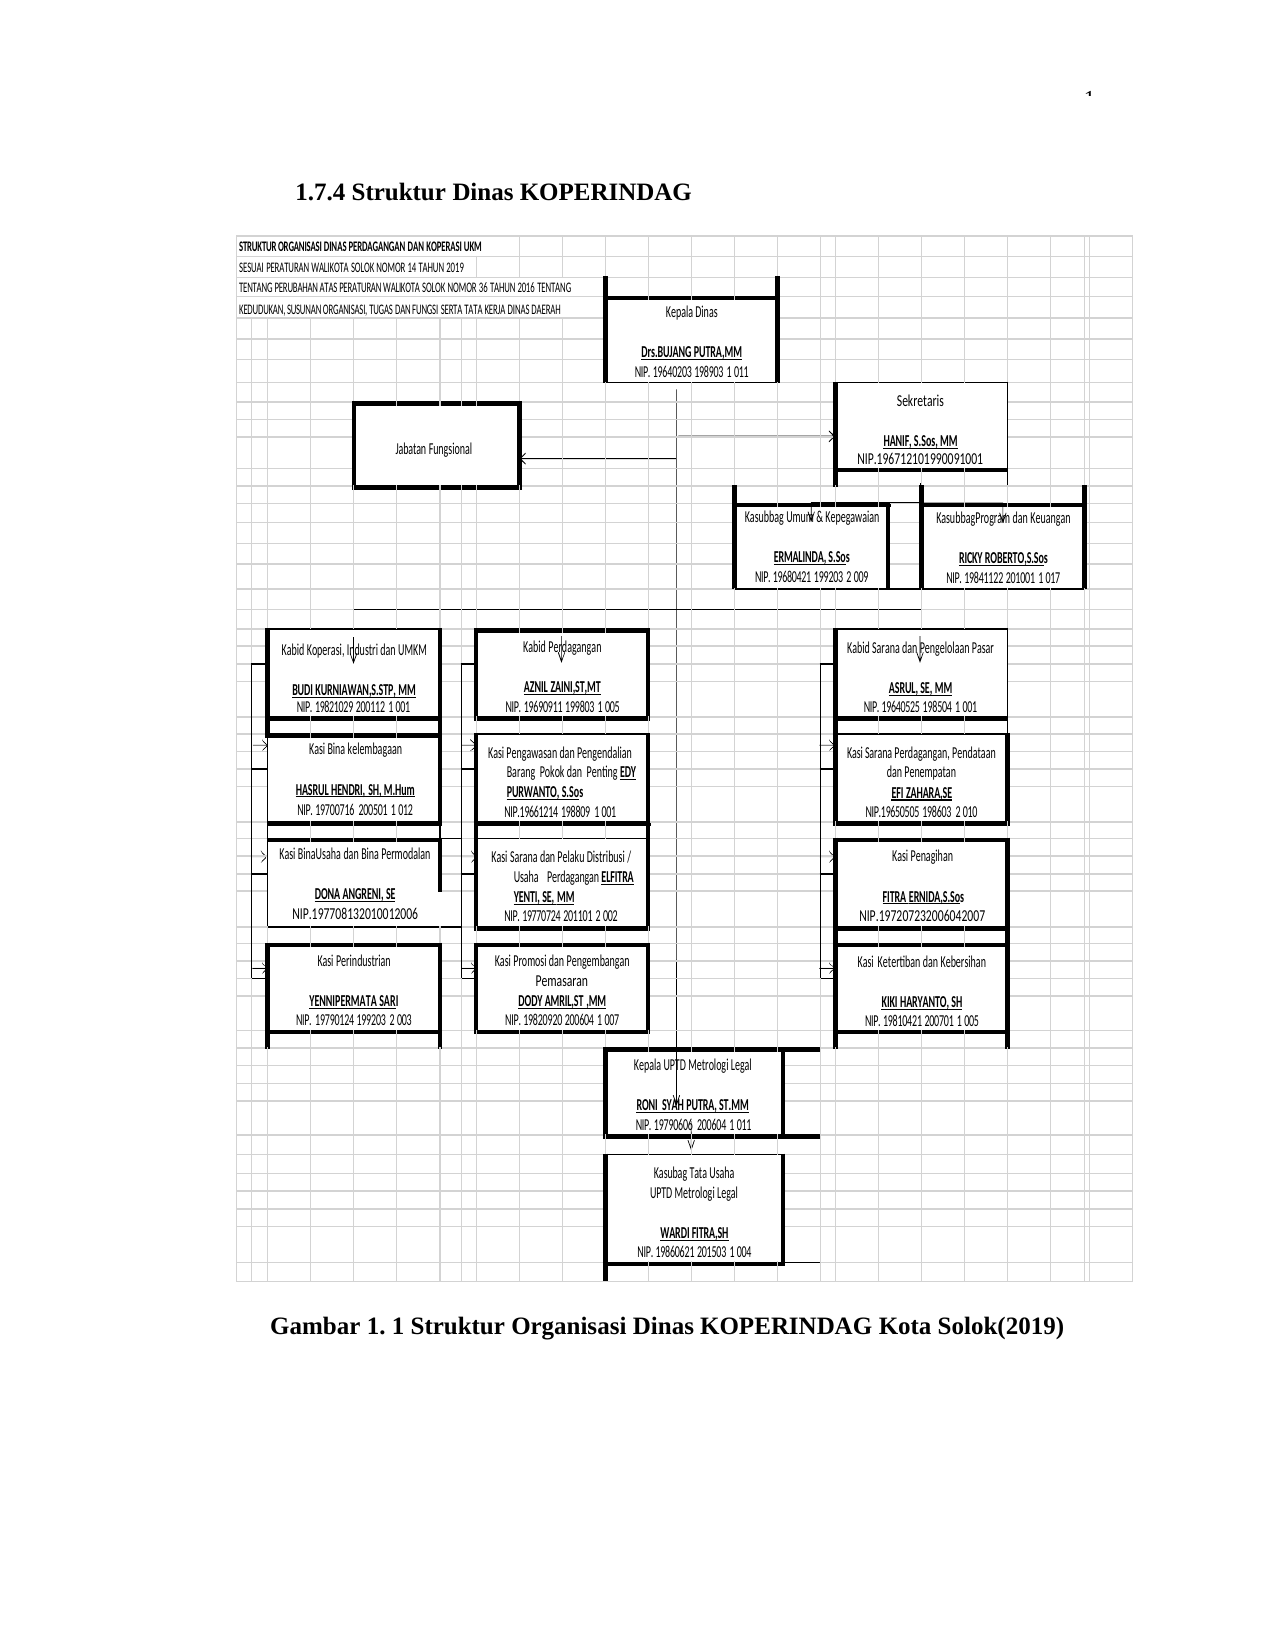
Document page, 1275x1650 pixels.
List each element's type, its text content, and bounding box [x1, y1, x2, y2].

table_cell [311, 590, 353, 609]
table_cell [1085, 1066, 1089, 1082]
table_cell [1090, 839, 1132, 855]
table_cell SESUAI PERATURAN WALIKOTA SOLOK NOMOR 14 TAHUN 2019 [237, 257, 476, 276]
table_cell [879, 487, 919, 503]
table_cell [462, 735, 474, 751]
table_cell [1085, 875, 1089, 890]
table_cell [1085, 1263, 1089, 1281]
table_cell [1051, 383, 1084, 401]
table_cell [311, 1155, 353, 1173]
table_cell [1085, 630, 1089, 645]
table_cell [649, 544, 691, 563]
table_cell [879, 360, 921, 382]
table_cell [1085, 590, 1089, 609]
table_cell [836, 1049, 878, 1065]
table_cell [311, 1263, 353, 1281]
table_cell [1051, 857, 1084, 873]
table_cell [237, 647, 251, 663]
table_cell [780, 319, 820, 338]
table_cell [237, 438, 251, 467]
table_cell [252, 544, 267, 563]
table_cell [879, 1136, 921, 1153]
table_cell [692, 420, 734, 436]
table_cell [268, 1066, 310, 1082]
table_cell [268, 438, 310, 467]
table_cell [522, 469, 562, 485]
table_cell [441, 523, 461, 543]
table_cell [462, 1192, 476, 1208]
table_cell [563, 931, 605, 943]
table_cell [397, 1066, 439, 1082]
table_cell [268, 487, 310, 503]
table_cell [821, 857, 833, 873]
table_cell Kasi Perindustrian YENNIPERMATA SARI NIP. 19790124 199203 2 003 [270, 947, 438, 1029]
table_cell [237, 1049, 251, 1065]
table_cell [778, 770, 820, 786]
table_cell [397, 1210, 439, 1226]
table_cell [520, 1227, 562, 1261]
table_cell [965, 1136, 1007, 1153]
table_cell [252, 523, 267, 543]
table_cell [735, 383, 777, 401]
table_cell [311, 1084, 353, 1100]
table_cell [442, 944, 461, 960]
table_cell [692, 469, 734, 485]
table_cell [735, 278, 775, 296]
table_cell [237, 979, 251, 995]
table_cell [354, 1263, 396, 1281]
table_cell [735, 590, 777, 609]
table_cell [836, 1102, 878, 1134]
table_cell [1008, 718, 1050, 733]
table_cell [778, 892, 820, 926]
table_cell [563, 1136, 605, 1153]
table_cell [477, 1227, 519, 1261]
table_cell [354, 1155, 396, 1173]
table_cell [649, 383, 691, 401]
table_cell [836, 1227, 878, 1261]
table_cell [252, 647, 265, 663]
table_cell [692, 630, 734, 645]
table_cell [735, 1266, 777, 1281]
table_header [836, 237, 878, 256]
table_cell [237, 770, 251, 786]
table_cell [821, 1136, 835, 1153]
table_cell [965, 319, 1007, 338]
table_cell [237, 590, 251, 609]
table_cell [477, 490, 519, 503]
table_cell [821, 979, 833, 995]
table_cell [477, 383, 519, 401]
table_cell [442, 682, 461, 716]
table_cell [462, 1102, 476, 1134]
table_cell [606, 504, 648, 522]
table_cell [1090, 875, 1132, 890]
table_cell [650, 665, 691, 681]
table_cell [1008, 1227, 1050, 1261]
table_cell [1085, 665, 1089, 681]
table_cell [879, 1034, 921, 1047]
table_cell [354, 1034, 396, 1047]
table_cell [1090, 1210, 1132, 1226]
table_cell [237, 718, 251, 733]
table_cell [606, 403, 648, 419]
table_cell [354, 340, 396, 359]
table_cell [890, 565, 919, 588]
table_cell [354, 928, 396, 943]
table_cell [1008, 438, 1050, 467]
table_cell [311, 721, 353, 733]
table_cell [649, 1139, 691, 1153]
table_cell [441, 1210, 461, 1226]
table_cell [922, 931, 964, 943]
table_cell [890, 523, 919, 543]
table_cell [237, 544, 251, 563]
table_cell [836, 610, 878, 628]
table_cell [563, 544, 605, 563]
table_cell [563, 1034, 605, 1047]
table_cell [1008, 1102, 1050, 1134]
table_cell [563, 469, 605, 485]
table_cell [836, 826, 878, 838]
table_cell [879, 1066, 921, 1082]
table_cell [237, 523, 251, 543]
table_cell [252, 340, 267, 359]
table_cell [252, 383, 267, 401]
table_cell [1090, 770, 1132, 786]
table_cell [649, 590, 691, 609]
table_cell [649, 257, 691, 276]
table_cell [1085, 257, 1089, 276]
table_cell [522, 403, 562, 419]
table_cell [692, 875, 734, 890]
table_cell [1008, 1066, 1050, 1082]
table_cell [441, 590, 461, 609]
table_cell [477, 590, 519, 609]
table_header [520, 237, 562, 256]
table_cell [252, 1031, 265, 1047]
table_cell [462, 1227, 476, 1261]
table_cell [821, 420, 833, 436]
table_cell [1010, 892, 1050, 926]
table_cell [1051, 997, 1084, 1029]
table_cell [1090, 590, 1132, 609]
table_cell [1051, 839, 1084, 855]
table_cell [922, 1192, 964, 1208]
table_cell [778, 590, 820, 609]
table_cell [692, 487, 732, 503]
table_cell [1008, 1210, 1050, 1226]
table_cell [965, 472, 1007, 485]
table_cell Kasi Penagihan FITRA ERNIDA,S.Sos NIP.197207232006042007 [838, 842, 1005, 926]
table_cell [778, 787, 820, 821]
table_cell [268, 590, 310, 609]
table_cell [692, 787, 734, 821]
table_cell [268, 1049, 310, 1065]
table_cell [520, 826, 562, 838]
table_cell [354, 383, 396, 401]
table_cell [441, 504, 461, 522]
table_cell [252, 610, 267, 628]
table_cell [1085, 892, 1089, 926]
table_cell [836, 278, 878, 296]
table_cell [563, 1102, 603, 1134]
table_cell [1090, 383, 1132, 401]
table_cell [1008, 1049, 1050, 1065]
table_cell Kepala Dinas Drs.BUJANG PUTRA,MM NIP. 19640203 198903 1 011 [608, 300, 775, 382]
table_cell [252, 504, 267, 522]
table_cell [778, 647, 820, 663]
table_cell [563, 1084, 603, 1100]
table_cell [477, 360, 519, 382]
table_cell [397, 1084, 439, 1100]
table_cell [442, 839, 461, 855]
table_cell Kabid Sarana dan Pengelolaan Pasar ASRUL, SE, MM NIP. 19640525 198504 1 001 [838, 630, 1007, 716]
table_cell [692, 1139, 734, 1153]
table_cell [1051, 647, 1084, 663]
table_cell [735, 839, 777, 855]
table_cell [1090, 278, 1132, 296]
table_cell [252, 1174, 267, 1190]
table_cell [821, 752, 833, 768]
table_cell [692, 257, 734, 276]
table_cell [520, 1049, 562, 1065]
table_cell [563, 1192, 603, 1208]
table_cell [1085, 752, 1089, 768]
table_cell KasubbagProgram dan Keuangan RICKY ROBERTO,S.Sos NIP. 19841122 201001 1 017 [924, 507, 1082, 588]
table_cell [1085, 857, 1089, 873]
table_cell [268, 610, 310, 628]
table_cell [441, 544, 461, 563]
table_cell [778, 420, 820, 436]
table_cell [252, 752, 267, 768]
table_cell [922, 721, 964, 733]
table_cell [268, 1227, 310, 1261]
table_cell [922, 257, 964, 276]
table_cell [520, 565, 562, 588]
table_cell [268, 340, 310, 359]
table_cell [1010, 770, 1050, 786]
table_cell [1085, 1084, 1089, 1100]
table_cell [890, 504, 919, 522]
table_cell [1008, 682, 1050, 716]
table_cell [311, 1174, 353, 1190]
table_cell [477, 1192, 519, 1208]
table_cell [650, 962, 691, 978]
table_cell [879, 1049, 921, 1065]
table_cell [1051, 610, 1084, 628]
table_cell [462, 340, 476, 359]
table_cell [1008, 1084, 1050, 1100]
table_cell [1051, 1155, 1084, 1173]
table_cell [785, 1227, 820, 1261]
table_cell [692, 438, 734, 467]
table_cell [311, 928, 353, 943]
table_cell [778, 718, 820, 733]
table_cell [1090, 787, 1132, 821]
table_cell [252, 682, 265, 716]
table_cell Kasi Sarana dan Pelaku Distribusi / Usaha Perdagangan ELFITRA YENTI, SE, MM NIP. 19770724 201101 2 002 [478, 839, 646, 926]
table_cell [354, 565, 396, 588]
table_cell [237, 383, 251, 401]
table_cell [252, 469, 267, 485]
table_cell [268, 544, 310, 563]
table_cell [778, 610, 820, 628]
table_cell [650, 979, 691, 995]
table_cell Jabatan Fungsional [356, 406, 517, 485]
table_cell [692, 403, 734, 419]
table_cell [922, 1034, 964, 1047]
table_cell Kasi Ketertiban dan Kebersihan KIKI HARYANTO, SH NIP. 19810421 200701 1 005 [838, 947, 1005, 1029]
table_cell [821, 257, 835, 276]
table_cell [735, 1139, 777, 1153]
table_cell [563, 1210, 603, 1226]
table_cell [879, 1192, 921, 1208]
table_cell [441, 823, 461, 838]
table_cell [692, 1031, 734, 1047]
table_cell [650, 647, 691, 663]
table_cell [692, 718, 734, 733]
table_cell [606, 544, 648, 563]
table_cell [237, 1084, 251, 1100]
table_cell [1085, 469, 1089, 485]
table_cell [1090, 610, 1132, 628]
table_cell [836, 487, 878, 503]
table_cell [1010, 997, 1050, 1029]
table_cell [692, 647, 734, 663]
table_cell [1008, 630, 1050, 645]
table_cell [836, 1155, 878, 1173]
table_cell Kabid Koperasi, Industri dan UMKM BUDI KURNIAWAN,S.STP, MM NIP. 19821029 200112 1 001 [270, 630, 438, 716]
table_cell [397, 360, 439, 382]
table_cell [692, 278, 734, 296]
table_cell [237, 1066, 251, 1082]
table_cell [1051, 340, 1084, 359]
table_cell [397, 490, 439, 503]
table_cell [268, 1210, 310, 1226]
table_cell [1090, 1102, 1132, 1134]
table_cell [520, 1102, 562, 1134]
table_cell [692, 610, 734, 628]
table_cell [441, 490, 461, 503]
table_cell [1085, 682, 1089, 716]
table_cell [1051, 735, 1084, 751]
table_cell [311, 360, 353, 382]
table_cell [563, 590, 605, 609]
table_cell [965, 1227, 1007, 1261]
table_cell [520, 340, 562, 359]
table_cell [520, 721, 562, 733]
table_cell [606, 826, 646, 838]
table_cell [1085, 297, 1089, 317]
table_cell [606, 721, 648, 733]
table_cell [1008, 278, 1050, 296]
table_cell [268, 1155, 310, 1173]
table_cell [1085, 403, 1089, 419]
table_cell [1010, 839, 1050, 855]
table_cell [692, 682, 734, 716]
table_cell [735, 979, 777, 995]
table_cell [778, 665, 820, 681]
table_cell [311, 1034, 353, 1047]
table_cell [965, 1192, 1007, 1208]
table_cell [237, 504, 251, 522]
table_cell [520, 544, 562, 563]
table_cell [778, 1263, 820, 1281]
table_cell [563, 420, 605, 436]
table_cell [237, 1227, 251, 1261]
table_cell [397, 1049, 439, 1065]
table_cell [922, 1066, 964, 1082]
table_cell [563, 1227, 603, 1261]
table_cell [821, 469, 833, 485]
table_cell [270, 1034, 310, 1047]
table_cell [1090, 1155, 1132, 1173]
table_cell [397, 504, 439, 522]
table_cell [462, 319, 476, 338]
table_cell [1008, 823, 1050, 838]
table_cell [237, 1210, 251, 1226]
table_cell [650, 752, 691, 768]
table_cell [397, 590, 439, 609]
table_cell [354, 319, 396, 338]
table_cell [778, 682, 820, 716]
table_cell [237, 1263, 251, 1281]
table_cell [442, 787, 461, 821]
table_cell [606, 257, 648, 276]
table_cell [462, 630, 474, 645]
table_cell [778, 875, 820, 890]
table_cell [1010, 962, 1050, 978]
table_header [922, 237, 964, 256]
table_cell [836, 1210, 878, 1226]
table_cell [821, 278, 835, 296]
table_cell [1008, 1155, 1050, 1173]
table_cell [692, 590, 734, 609]
table_cell [778, 928, 820, 943]
table_cell [965, 487, 1007, 503]
table_cell [735, 857, 777, 873]
table_cell [1090, 892, 1132, 926]
table_cell [311, 319, 353, 338]
table_cell Kasubbag Umum & Kepegawaian ERMALINDA, S.Sos NIP. 19680421 199203 2 009 [737, 507, 886, 588]
table_cell [924, 487, 964, 503]
table_cell [922, 1136, 964, 1153]
table_cell [879, 590, 921, 609]
table_cell [1010, 944, 1050, 960]
table_cell [1090, 647, 1132, 663]
table_cell [441, 1174, 461, 1190]
table_cell [785, 1192, 820, 1208]
table_cell [1090, 438, 1132, 467]
table_cell [821, 319, 835, 338]
table_cell [735, 944, 777, 960]
table_cell [1090, 735, 1132, 751]
table_cell [237, 340, 251, 359]
table_cell [692, 944, 734, 960]
table_cell [311, 469, 352, 485]
table_cell [442, 752, 461, 768]
table_cell [477, 1155, 519, 1173]
table_cell [1008, 420, 1050, 436]
table_cell [922, 278, 964, 296]
table_cell [478, 826, 519, 838]
table_cell [606, 383, 648, 401]
table_cell [1051, 420, 1084, 436]
table_cell [311, 487, 353, 503]
table_cell [1085, 944, 1089, 960]
table_cell [838, 931, 878, 943]
table_cell [1090, 297, 1132, 317]
table_cell [785, 1084, 820, 1100]
subtitle Struktur Dinas KOPERINDAG [295, 177, 1146, 206]
table_cell [462, 383, 476, 401]
table_cell [1008, 590, 1050, 609]
table_cell [268, 523, 310, 543]
table_cell [649, 278, 691, 296]
table_cell [1051, 944, 1084, 960]
table_cell [252, 787, 267, 821]
table_cell [879, 1084, 921, 1100]
table_cell [1051, 1066, 1084, 1082]
table_cell [520, 360, 562, 382]
table_cell [397, 1227, 439, 1261]
table_cell [268, 565, 310, 588]
table_cell [354, 1102, 396, 1134]
table_cell [268, 420, 310, 436]
table_cell [735, 787, 777, 821]
table_cell [735, 770, 777, 786]
table_cell [1051, 979, 1084, 995]
table_cell [836, 1136, 878, 1153]
table_cell [1090, 682, 1132, 716]
table_cell [237, 565, 251, 588]
table_cell [1085, 1049, 1089, 1065]
table_cell [397, 565, 439, 588]
table_cell [1051, 962, 1084, 978]
table_cell [1090, 1174, 1132, 1190]
table_cell [1051, 1192, 1084, 1208]
table_cell [1051, 665, 1084, 681]
table_cell [1051, 1263, 1084, 1281]
table_cell [397, 1263, 439, 1281]
table_cell [1051, 1210, 1084, 1226]
table_cell [237, 1155, 251, 1173]
table_cell [252, 1210, 267, 1226]
table_header [1090, 237, 1132, 256]
table_cell [1085, 1210, 1089, 1226]
table_cell [735, 257, 777, 276]
table_cell [821, 944, 833, 960]
table_cell [778, 383, 820, 401]
table_cell [1090, 544, 1132, 563]
table_cell [649, 487, 691, 503]
table_cell [650, 770, 691, 786]
table_cell [441, 340, 461, 359]
table_cell [922, 472, 964, 485]
table_cell [821, 1192, 835, 1208]
table_cell [735, 665, 777, 681]
table_header [1085, 237, 1089, 256]
table_cell [462, 892, 474, 926]
table_cell [692, 892, 734, 926]
table_cell [563, 1174, 603, 1190]
table_cell [1051, 630, 1084, 645]
table_cell [311, 383, 353, 401]
table_cell [778, 257, 820, 276]
table_header [692, 237, 734, 256]
table_cell [965, 257, 1007, 276]
table_cell [270, 721, 310, 733]
table_cell [397, 1102, 439, 1134]
table_cell [563, 610, 605, 628]
table_cell [922, 1174, 964, 1190]
table_cell [650, 944, 691, 960]
table_cell [1090, 565, 1132, 588]
table_cell [237, 787, 251, 821]
table_cell [965, 297, 1007, 317]
table_cell [441, 360, 461, 382]
table_cell [965, 1263, 1007, 1281]
table_cell [442, 962, 461, 978]
table_cell [879, 1210, 921, 1226]
table_cell [735, 1031, 777, 1047]
table_cell [252, 1066, 267, 1082]
table_cell [965, 340, 1007, 359]
table_cell [563, 565, 605, 588]
table_cell [879, 826, 921, 838]
table_cell [965, 278, 1007, 296]
table_cell [311, 544, 353, 563]
table_cell [821, 297, 835, 317]
table_cell [922, 1210, 964, 1226]
table_cell [1090, 420, 1132, 436]
table_cell [237, 735, 251, 751]
table_cell [1085, 928, 1089, 943]
table_cell [649, 504, 691, 522]
table_cell [836, 1084, 878, 1100]
table_cell [237, 1102, 251, 1134]
table_cell [520, 523, 562, 543]
table_cell [879, 610, 921, 628]
table_cell [520, 1034, 562, 1047]
table_cell [462, 565, 476, 588]
table_cell [1008, 360, 1050, 382]
table_cell [692, 857, 734, 873]
table_cell [650, 997, 691, 1029]
table_cell [649, 1266, 691, 1281]
table_cell [237, 630, 251, 645]
table_cell [965, 931, 1005, 943]
table_cell [821, 1102, 835, 1134]
table_cell [237, 319, 251, 338]
table_cell [252, 979, 265, 995]
table_cell [520, 1136, 562, 1153]
table_cell [1008, 340, 1050, 359]
table_cell [1051, 1174, 1084, 1190]
table_cell [650, 787, 691, 821]
table_cell [1051, 1031, 1084, 1047]
table_cell [650, 839, 691, 855]
table_cell [821, 1174, 835, 1190]
table_cell [692, 504, 732, 522]
table_cell [441, 1263, 461, 1281]
table_cell [520, 590, 562, 609]
table_cell [397, 721, 438, 733]
table_cell [311, 1102, 353, 1134]
table_cell [1085, 962, 1089, 978]
table_cell [692, 962, 734, 978]
table_cell [462, 1049, 476, 1065]
table_header [735, 237, 777, 256]
table_cell [650, 735, 691, 751]
table_cell [520, 931, 562, 943]
table_cell [1008, 1136, 1050, 1153]
table_cell [441, 1192, 461, 1208]
table_cell [563, 1155, 603, 1173]
table_cell [397, 1174, 439, 1190]
table_cell [441, 1049, 461, 1065]
table_cell [477, 721, 519, 733]
table_cell [879, 1263, 921, 1281]
table_cell [252, 1049, 267, 1065]
table_cell [649, 403, 691, 419]
table_cell [237, 469, 251, 485]
table_cell [563, 360, 603, 382]
table_cell [237, 403, 251, 419]
table_cell [1090, 1263, 1132, 1281]
table_cell [1051, 1049, 1084, 1065]
table_cell [650, 857, 691, 873]
table_cell TENTANG PERUBAHAN ATAS PERATURAN WALIKOTA SOLOK NOMOR 36 TAHUN 2016 TENTANG [237, 278, 603, 296]
table_cell [441, 383, 461, 401]
table_cell [252, 1102, 267, 1134]
table_cell [237, 1136, 251, 1153]
table_cell [735, 752, 777, 768]
table_cell [649, 523, 691, 543]
table_cell [965, 1155, 1007, 1173]
table_cell [252, 565, 267, 588]
text Gambar 1. 1 Struktur Organisasi Dinas KOPERINDAG Kota Solok(2019) [270, 1311, 1146, 1339]
table_cell [879, 297, 921, 317]
table_cell [836, 360, 878, 382]
table_cell [462, 857, 474, 873]
table_cell [821, 1031, 833, 1047]
table_header STRUKTUR ORGANISASI DINAS PERDAGANGAN DAN KOPERASI UKM [237, 237, 519, 256]
table_cell [442, 857, 461, 873]
table_cell [1008, 383, 1050, 401]
table_cell [462, 1031, 476, 1047]
table_cell [1010, 787, 1050, 821]
table_cell [237, 610, 251, 628]
table_cell [462, 1084, 476, 1100]
table_cell [965, 1049, 1007, 1065]
table_cell [268, 1136, 310, 1153]
table_cell [780, 360, 820, 382]
table_cell [692, 383, 734, 401]
table_cell [879, 1102, 921, 1134]
table_cell [606, 590, 648, 609]
table_cell [1085, 823, 1089, 838]
table_cell [354, 1210, 396, 1226]
table_cell [778, 487, 820, 503]
table_cell [237, 839, 251, 855]
table_cell [1051, 823, 1084, 838]
table_cell [462, 1263, 476, 1281]
table_cell [821, 928, 833, 943]
table_cell [1090, 403, 1132, 419]
table_cell [1051, 297, 1084, 317]
table_cell [462, 944, 474, 960]
table_cell [563, 487, 605, 503]
table_cell [441, 1102, 461, 1134]
table_cell [692, 565, 732, 588]
table_cell [1085, 420, 1089, 436]
table_cell [397, 544, 439, 563]
table_cell [1085, 787, 1089, 821]
table_cell [252, 403, 267, 419]
table_cell [441, 610, 461, 628]
table_cell [650, 823, 691, 838]
table_cell Kabid Perdagangan AZNIL ZAINI,ST,MT NIP. 19690911 199803 1 005 [478, 633, 646, 716]
table_cell [1051, 487, 1082, 503]
table_cell [692, 752, 734, 768]
table_cell [778, 438, 820, 467]
table_cell [1010, 979, 1050, 995]
table_cell [462, 490, 476, 503]
table_cell [778, 469, 820, 485]
table_cell [1090, 523, 1132, 543]
table_cell [649, 928, 691, 943]
table_cell [821, 875, 833, 890]
table_cell [836, 590, 878, 609]
table_cell [1051, 278, 1084, 296]
table_cell [462, 360, 476, 382]
table_cell [520, 1192, 562, 1208]
table_cell [462, 752, 474, 768]
table_cell [821, 823, 835, 838]
table_cell [649, 718, 691, 733]
table_cell [778, 735, 820, 751]
table_cell [965, 721, 1007, 733]
table_cell [354, 1192, 396, 1208]
table_cell [692, 839, 734, 855]
table_cell [354, 1174, 396, 1190]
table_cell [922, 1102, 964, 1134]
table_cell [462, 823, 474, 838]
table_cell [442, 718, 461, 733]
table_cell [354, 1227, 396, 1261]
table_cell [252, 360, 267, 382]
table_cell [237, 997, 251, 1029]
table_cell [692, 523, 732, 543]
table_cell [649, 610, 691, 628]
table_cell [778, 944, 820, 960]
table_cell [311, 1192, 353, 1208]
table_cell [462, 928, 476, 943]
table_cell [311, 504, 353, 522]
table_cell [1090, 630, 1132, 645]
table_header [606, 237, 648, 256]
table_cell [1085, 360, 1089, 382]
table_cell [1085, 1136, 1089, 1153]
table_cell [1090, 1192, 1132, 1208]
table_cell [1008, 1192, 1050, 1208]
table_cell [1008, 1263, 1050, 1281]
table_cell [1085, 1227, 1089, 1261]
table_cell [252, 997, 265, 1029]
table_cell [821, 997, 833, 1029]
table_cell [821, 1155, 835, 1173]
table_cell [1085, 319, 1089, 338]
table_cell [442, 770, 461, 786]
table_cell [252, 438, 267, 467]
table_cell [879, 1227, 921, 1261]
table_cell [252, 420, 267, 436]
table_cell [692, 823, 734, 838]
table_cell [252, 665, 265, 681]
table_cell [821, 360, 835, 382]
table_cell [821, 1066, 835, 1082]
table_cell [821, 438, 833, 467]
table_cell [606, 1139, 648, 1153]
table_cell [397, 1034, 438, 1047]
table_cell [1051, 752, 1084, 768]
table_cell [477, 1102, 519, 1134]
table_cell [520, 1066, 562, 1082]
table_cell [735, 469, 777, 485]
table_cell [1051, 875, 1084, 890]
table_cell [838, 1034, 878, 1047]
table_cell [1051, 1084, 1084, 1100]
table_cell [965, 1066, 1007, 1082]
table_cell [462, 610, 476, 628]
table_cell [649, 420, 691, 436]
table_cell [252, 857, 267, 873]
table_cell [1085, 839, 1089, 855]
table_cell [606, 1034, 648, 1047]
table_cell [563, 383, 605, 401]
table_cell [778, 1031, 820, 1047]
table_cell [1085, 1192, 1089, 1208]
table_cell [1090, 944, 1132, 960]
table_cell [252, 944, 265, 960]
table_cell [735, 997, 777, 1029]
table_cell [879, 257, 921, 276]
table_cell [268, 1084, 310, 1100]
table_cell [1085, 278, 1089, 296]
table_cell [354, 544, 396, 563]
table_cell [477, 523, 519, 543]
table_cell [1085, 610, 1089, 628]
table_header [649, 237, 691, 256]
table_cell [397, 1136, 439, 1153]
table_cell [1008, 257, 1050, 276]
table_cell [237, 420, 251, 436]
table_cell [442, 997, 461, 1029]
table_cell [237, 1174, 251, 1190]
table_cell [268, 928, 310, 943]
table_cell [441, 1066, 461, 1082]
table_cell [650, 875, 691, 890]
table_cell [778, 962, 820, 978]
table_cell [735, 610, 777, 628]
table_cell [1090, 1227, 1132, 1261]
table_cell [563, 504, 605, 522]
table_cell [442, 875, 461, 890]
table_cell [606, 438, 648, 467]
table_cell [477, 319, 519, 338]
table_cell [462, 770, 474, 786]
table_cell [252, 962, 265, 978]
table_cell [520, 1155, 562, 1173]
table_cell [520, 383, 562, 401]
table_cell [821, 839, 833, 855]
table_cell [836, 1174, 878, 1190]
table_cell [821, 1210, 835, 1226]
table_cell [477, 1066, 519, 1082]
table_cell [354, 590, 396, 609]
table_cell [462, 962, 474, 978]
table_cell [252, 823, 267, 838]
table_cell [922, 1155, 964, 1173]
table_cell [608, 1266, 648, 1281]
table_cell [1085, 438, 1089, 467]
table_cell [354, 1136, 396, 1153]
table_cell [735, 823, 777, 838]
table_cell [1008, 297, 1050, 317]
table_cell [836, 319, 878, 338]
table_cell [606, 469, 648, 485]
table_cell [1008, 665, 1050, 681]
table_cell [477, 1049, 519, 1065]
table_cell [1085, 1102, 1089, 1134]
table_cell [965, 590, 1007, 609]
table_cell [252, 718, 265, 733]
table_cell [1008, 487, 1050, 503]
table_cell Kasi Promosi dan Pengembangan Pemasaran DODY AMRIL,ST ,MM NIP. 19820920 200604 1 007 [478, 947, 646, 1029]
table_cell [462, 718, 476, 733]
table_cell [735, 962, 777, 978]
table_cell [252, 1263, 267, 1281]
table_cell [237, 875, 251, 890]
table_cell [477, 565, 519, 588]
table_cell [237, 487, 251, 503]
table_cell [442, 665, 461, 681]
table_header [778, 237, 820, 256]
table_cell [442, 1031, 461, 1047]
table_cell [441, 1136, 461, 1153]
table_cell [692, 735, 734, 751]
table_cell [836, 257, 878, 276]
table_cell [922, 610, 964, 628]
table_cell [441, 565, 461, 588]
table_cell [1010, 735, 1050, 751]
table_cell [778, 1139, 820, 1153]
table_cell [311, 438, 352, 467]
table_cell [821, 630, 833, 645]
table_cell [1090, 718, 1132, 733]
table_cell [462, 875, 474, 890]
table_cell [778, 857, 820, 873]
table_cell [606, 565, 648, 588]
table_header [965, 237, 1007, 256]
table_cell [268, 1174, 310, 1190]
table_cell [821, 383, 833, 401]
table_cell [1051, 590, 1084, 609]
table_cell [354, 826, 396, 838]
table_cell [1085, 1155, 1089, 1173]
table_cell [922, 340, 964, 359]
table_cell Kasi Sarana Perdagangan, Pendataan dan Penempatan EFI ZAHARA,SE NIP.19650505 198603 2 010 [838, 735, 1005, 821]
table_cell [462, 665, 474, 681]
table_cell [311, 1227, 353, 1261]
table_cell [268, 403, 310, 419]
table_cell [237, 944, 251, 960]
table_cell [1085, 647, 1089, 663]
table_cell [785, 1210, 820, 1226]
table_cell [879, 1155, 921, 1173]
table_cell [441, 1155, 461, 1173]
table_cell [879, 931, 921, 943]
table_cell [778, 979, 820, 995]
table_cell [563, 403, 605, 419]
table_cell [606, 487, 648, 503]
table_cell [1090, 487, 1132, 503]
table_cell [650, 892, 691, 926]
table_cell [462, 979, 474, 995]
table_cell [462, 1210, 476, 1226]
table_cell [477, 1084, 519, 1100]
table_cell [879, 319, 921, 338]
table_cell [397, 319, 439, 338]
table_cell [397, 1155, 439, 1173]
table_cell [1008, 403, 1050, 419]
table_cell [692, 1266, 734, 1281]
table_cell [1051, 1227, 1084, 1261]
table_cell [268, 826, 310, 838]
table_cell [237, 665, 251, 681]
table_cell [692, 997, 734, 1029]
table_cell [1008, 610, 1050, 628]
table_cell [649, 438, 691, 467]
table_cell [520, 1263, 562, 1281]
table_cell [1010, 875, 1050, 890]
table_cell [735, 718, 777, 733]
table_cell [252, 630, 265, 645]
table_cell [1051, 438, 1084, 467]
table_cell [692, 665, 734, 681]
table_cell [821, 665, 833, 681]
table_cell [520, 610, 562, 628]
table_cell [922, 1049, 964, 1065]
table_cell [563, 523, 605, 543]
table_cell [441, 319, 461, 338]
table_cell [778, 630, 820, 645]
table_cell [735, 892, 777, 926]
table_cell [606, 420, 648, 436]
table_cell [462, 682, 474, 716]
table_cell [821, 647, 833, 663]
table_cell [237, 682, 251, 716]
table_cell [821, 682, 833, 716]
table_cell [252, 1227, 267, 1261]
table_cell [354, 523, 396, 543]
table_cell [836, 297, 878, 317]
table_cell [354, 504, 396, 522]
table_cell [1051, 1136, 1084, 1153]
table_cell [563, 1066, 603, 1082]
table_cell [477, 610, 519, 628]
table_header [879, 237, 921, 256]
table_cell [311, 565, 353, 588]
table_cell [735, 647, 777, 663]
table_cell [785, 1052, 820, 1065]
table_cell [354, 1084, 396, 1100]
table_cell [1085, 997, 1089, 1029]
table_cell [397, 383, 439, 401]
table_cell Kasubag Tata Usaha UPTD Metrologi Legal WARDI FITRA,SH NIP. 19860621 201503 1 004 [608, 1155, 781, 1261]
table_cell [785, 1102, 820, 1134]
table_cell [1090, 1136, 1132, 1153]
table_cell [879, 1174, 921, 1190]
table_cell [778, 823, 820, 838]
table_cell [397, 340, 439, 359]
table_cell [1090, 665, 1132, 681]
table_cell [821, 1227, 835, 1261]
table_cell [780, 278, 820, 296]
table_cell [477, 1210, 519, 1226]
table_cell [311, 403, 352, 419]
table_cell [735, 438, 777, 467]
table_cell [922, 590, 964, 609]
table_cell [237, 928, 251, 943]
table_cell [735, 403, 777, 419]
table_cell [1051, 682, 1084, 716]
table_cell [311, 420, 352, 436]
table_cell [1090, 1049, 1132, 1065]
table_cell [780, 297, 820, 317]
table_cell [268, 360, 310, 382]
table_cell [965, 360, 1007, 382]
table_cell [462, 647, 474, 663]
table_cell [237, 823, 251, 838]
table_cell [1051, 403, 1084, 419]
table_cell [354, 1066, 396, 1082]
table_cell [252, 928, 267, 943]
table_cell [780, 340, 820, 359]
table_cell [650, 630, 691, 645]
table_cell [563, 826, 605, 838]
table_cell [520, 487, 562, 503]
table_cell [735, 420, 777, 436]
table_cell [442, 735, 461, 751]
table_cell [1010, 1031, 1050, 1047]
table_cell [965, 610, 1007, 628]
table_cell [311, 1066, 353, 1082]
table_cell [252, 1192, 267, 1208]
table_cell [520, 1174, 562, 1190]
table_cell [735, 682, 777, 716]
table_cell [778, 752, 820, 768]
table_cell [606, 523, 648, 543]
table_cell [252, 770, 267, 786]
table_cell [1090, 319, 1132, 338]
table_cell [1008, 469, 1050, 485]
table_cell Kasi Pengawasan dan Pengendalian Barang Pokok dan Penting EDY PURWANTO, S.Sos NIP.19661214 198809 1 001 [478, 735, 646, 821]
table_cell [520, 319, 562, 338]
table_cell [442, 630, 461, 645]
table_cell [252, 875, 267, 890]
table_cell [442, 979, 461, 995]
table_cell [1090, 1066, 1132, 1082]
table_cell [821, 487, 835, 503]
table_cell [237, 962, 251, 978]
table_cell [440, 892, 461, 926]
table_cell Sekretaris HANIF, S.Sos, MM NIP.196712101990091001 [838, 383, 1007, 467]
table_cell Kasi BinaUsaha dan Bina Permodalan DONA ANGRENI, SE NIP.197708132010012006 [268, 842, 440, 926]
table_cell [922, 1263, 964, 1281]
table_cell [735, 735, 777, 751]
table_cell [692, 979, 734, 995]
table_cell [462, 1066, 476, 1082]
table_cell [563, 257, 605, 276]
table_cell [311, 610, 353, 628]
table_cell [785, 1066, 820, 1082]
table_cell [821, 1049, 835, 1065]
table_cell [354, 721, 396, 733]
table_cell [237, 1192, 251, 1208]
table_cell [522, 420, 562, 436]
table_cell [462, 544, 476, 563]
table_cell [462, 590, 476, 609]
table_cell [879, 340, 921, 359]
table_cell KEDUDUKAN, SUSUNAN ORGANISASI, TUGAS DAN FUNGSI SERTA TATA KERJA DINAS DAERAH [237, 297, 603, 317]
table_cell [397, 826, 439, 838]
table_cell [1051, 787, 1084, 821]
table_cell [879, 278, 921, 296]
table_cell [821, 718, 833, 733]
table_cell [1085, 340, 1089, 359]
table_cell [477, 1136, 519, 1153]
table_cell [237, 892, 251, 926]
table_cell [1090, 340, 1132, 359]
table_cell [477, 340, 519, 359]
table_cell [311, 340, 353, 359]
table_cell [1085, 1031, 1089, 1047]
table_cell [311, 1210, 353, 1226]
table_cell [735, 928, 777, 943]
table_cell [606, 610, 648, 628]
table_cell [520, 504, 562, 522]
table_cell [1090, 257, 1132, 276]
table_cell [268, 1192, 310, 1208]
table_cell [1090, 823, 1132, 838]
table_cell [922, 360, 964, 382]
table_cell [477, 931, 519, 943]
table_cell [1090, 469, 1132, 485]
table_cell [252, 1155, 267, 1173]
table_cell [838, 721, 878, 733]
table_cell [821, 787, 833, 821]
table_cell [821, 892, 833, 926]
table_cell [1051, 770, 1084, 786]
table_cell [649, 469, 691, 485]
table_cell [836, 1192, 878, 1208]
table_cell [441, 1227, 461, 1261]
table_cell [1008, 319, 1050, 338]
table_cell [879, 721, 921, 733]
table_cell [879, 472, 921, 485]
table_cell [965, 826, 1007, 838]
table_cell [606, 931, 648, 943]
table_cell [836, 1066, 878, 1082]
table_cell [922, 1084, 964, 1100]
table_cell [311, 826, 353, 838]
table_cell [462, 1174, 476, 1190]
table_cell [268, 319, 310, 338]
table_cell [354, 360, 396, 382]
table_cell [735, 630, 777, 645]
table_cell [252, 487, 267, 503]
table_cell [1090, 1031, 1132, 1047]
table_cell [650, 682, 691, 716]
table_cell [311, 1136, 353, 1153]
table_cell [1085, 770, 1089, 786]
table_cell [821, 735, 833, 751]
table_cell [1051, 469, 1084, 485]
table_cell [1051, 360, 1084, 382]
table_cell [821, 1263, 835, 1281]
table_cell [965, 1210, 1007, 1226]
table_cell [922, 319, 964, 338]
table_cell [462, 839, 474, 855]
table_cell [462, 1136, 476, 1153]
table_cell [441, 1084, 461, 1100]
table_cell [520, 1084, 562, 1100]
table_cell [778, 839, 820, 855]
table_header [1008, 237, 1050, 256]
table_cell [821, 590, 835, 609]
table_cell [1051, 1102, 1084, 1134]
table_cell [692, 928, 734, 943]
table_cell [1051, 892, 1084, 926]
table_cell [268, 1263, 310, 1281]
table_cell [965, 1034, 1005, 1047]
table_cell [252, 892, 267, 926]
table_cell [649, 1031, 691, 1047]
table_cell [237, 360, 251, 382]
table_cell [608, 278, 648, 296]
table_cell [477, 504, 519, 522]
table_cell [1010, 857, 1050, 873]
table_cell [1085, 735, 1089, 751]
table_cell [1008, 1174, 1050, 1190]
table_cell [477, 257, 519, 276]
table_cell [821, 1084, 835, 1100]
table_cell [563, 1049, 603, 1065]
table_cell [836, 340, 878, 359]
table_cell [477, 1174, 519, 1190]
table_cell [1090, 979, 1132, 995]
table_cell [563, 721, 605, 733]
table_cell [354, 1049, 396, 1065]
table_cell [1051, 928, 1084, 943]
table_cell [477, 1263, 519, 1281]
table_cell [252, 1136, 267, 1153]
table_cell [785, 1155, 820, 1173]
table_cell [965, 1174, 1007, 1190]
table_cell [268, 469, 310, 485]
table_cell [1090, 857, 1132, 873]
table_cell [237, 857, 251, 873]
table_cell [252, 1084, 267, 1100]
table_cell [520, 257, 562, 276]
table_cell [922, 1227, 964, 1261]
table_cell [965, 1084, 1007, 1100]
table_cell [1085, 979, 1089, 995]
table_cell [1090, 504, 1132, 522]
table_cell [821, 770, 833, 786]
table_cell [1010, 752, 1050, 768]
table_cell [785, 1174, 820, 1190]
table_cell [268, 1102, 310, 1134]
table_cell [252, 319, 267, 338]
table_cell [821, 403, 833, 419]
table_cell [441, 928, 461, 943]
table_cell [1090, 752, 1132, 768]
table_cell [649, 565, 691, 588]
table_cell [311, 1049, 353, 1065]
table_cell [692, 544, 732, 563]
table_cell [462, 523, 476, 543]
table_cell [821, 962, 833, 978]
table_cell [737, 487, 777, 503]
table_cell [563, 340, 603, 359]
table_cell [1090, 1084, 1132, 1100]
table_cell [778, 997, 820, 1029]
table_cell [237, 1031, 251, 1047]
table_cell [522, 438, 562, 467]
table_cell [252, 590, 267, 609]
table_cell [354, 490, 396, 503]
table_cell [922, 297, 964, 317]
table_cell [563, 438, 605, 467]
table_cell [836, 1263, 878, 1281]
table_cell [1090, 928, 1132, 943]
table_cell [252, 839, 267, 855]
table_cell [397, 928, 439, 943]
table_cell [1085, 383, 1089, 401]
table_cell [354, 610, 396, 628]
table_cell [477, 544, 519, 563]
table_cell [397, 610, 439, 628]
table_cell [965, 1102, 1007, 1134]
table_cell [462, 1155, 476, 1173]
table_cell [477, 1034, 519, 1047]
table_cell [1008, 647, 1050, 663]
table_cell [821, 340, 835, 359]
table_cell [778, 403, 820, 419]
table_cell [268, 383, 310, 401]
table_cell [520, 1210, 562, 1226]
table_cell [1090, 962, 1132, 978]
table_cell [890, 544, 919, 563]
table_cell Kepala UPTD Metrologi Legal RONI SYAH PUTRA, ST.MM NIP. 19790606 200604 1 011 [608, 1052, 781, 1134]
table_cell [563, 1263, 603, 1281]
table_cell Kasi Bina kelembagaan HASRUL HENDRI, SH, M.Hum NIP. 19700716 200501 1 012 [268, 738, 438, 821]
table_cell [838, 472, 878, 485]
table_cell [237, 752, 251, 768]
table_cell [1010, 928, 1050, 943]
table_cell [922, 826, 964, 838]
table_cell [563, 319, 603, 338]
table_cell [735, 875, 777, 890]
table_cell [692, 770, 734, 786]
table_cell [462, 787, 474, 821]
table_cell [442, 647, 461, 663]
table_cell [311, 523, 353, 543]
table_header [1051, 237, 1084, 256]
table_cell [397, 1192, 439, 1208]
table_header [821, 237, 835, 256]
table_cell [397, 523, 439, 543]
table_cell [1090, 360, 1132, 382]
table_cell [462, 504, 476, 522]
table_cell [1051, 718, 1084, 733]
table_cell [252, 735, 267, 751]
table_cell [1085, 1174, 1089, 1190]
table_cell [1051, 319, 1084, 338]
table_cell [1085, 718, 1089, 733]
table_cell [268, 504, 310, 522]
table_cell [821, 610, 835, 628]
table_cell [1090, 997, 1132, 1029]
table_header [563, 237, 605, 256]
table_cell [1051, 257, 1084, 276]
table_cell [462, 997, 474, 1029]
